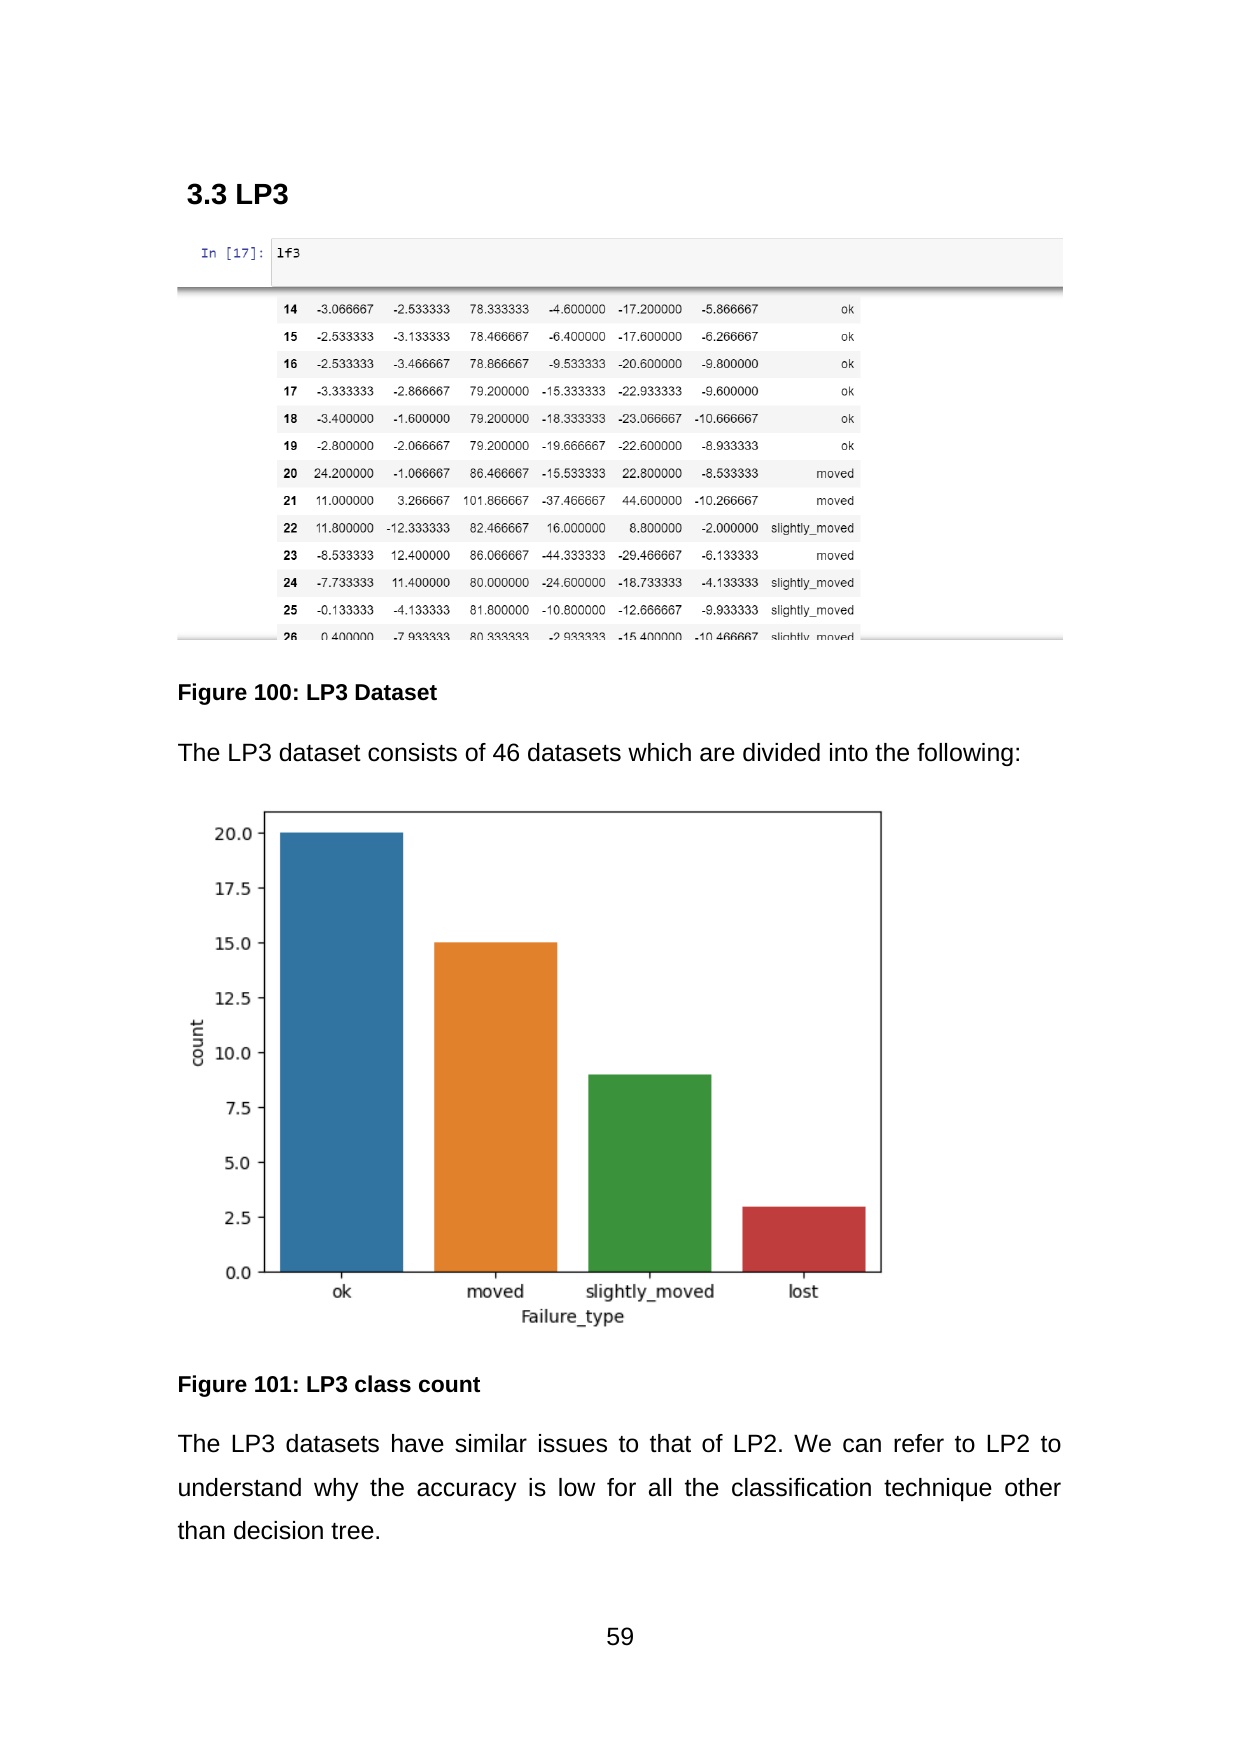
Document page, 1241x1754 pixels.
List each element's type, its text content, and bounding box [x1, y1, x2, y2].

subtitle LP3 [187, 177, 1063, 211]
text Figure 101: LP3 class count [177, 1371, 1063, 1398]
text The LP3 datasets have similar issues to that of LP2. We can refer to LP2 to understand why the accuracy is low for all the classification technique other than decision tree. [177, 1429, 1063, 1544]
picture [177, 234, 1063, 647]
text The LP3 dataset consists of 46 datasets which are divided into the following: [177, 738, 1063, 766]
picture [177, 799, 893, 1339]
text Figure 100: LP3 Dataset [177, 679, 1063, 706]
